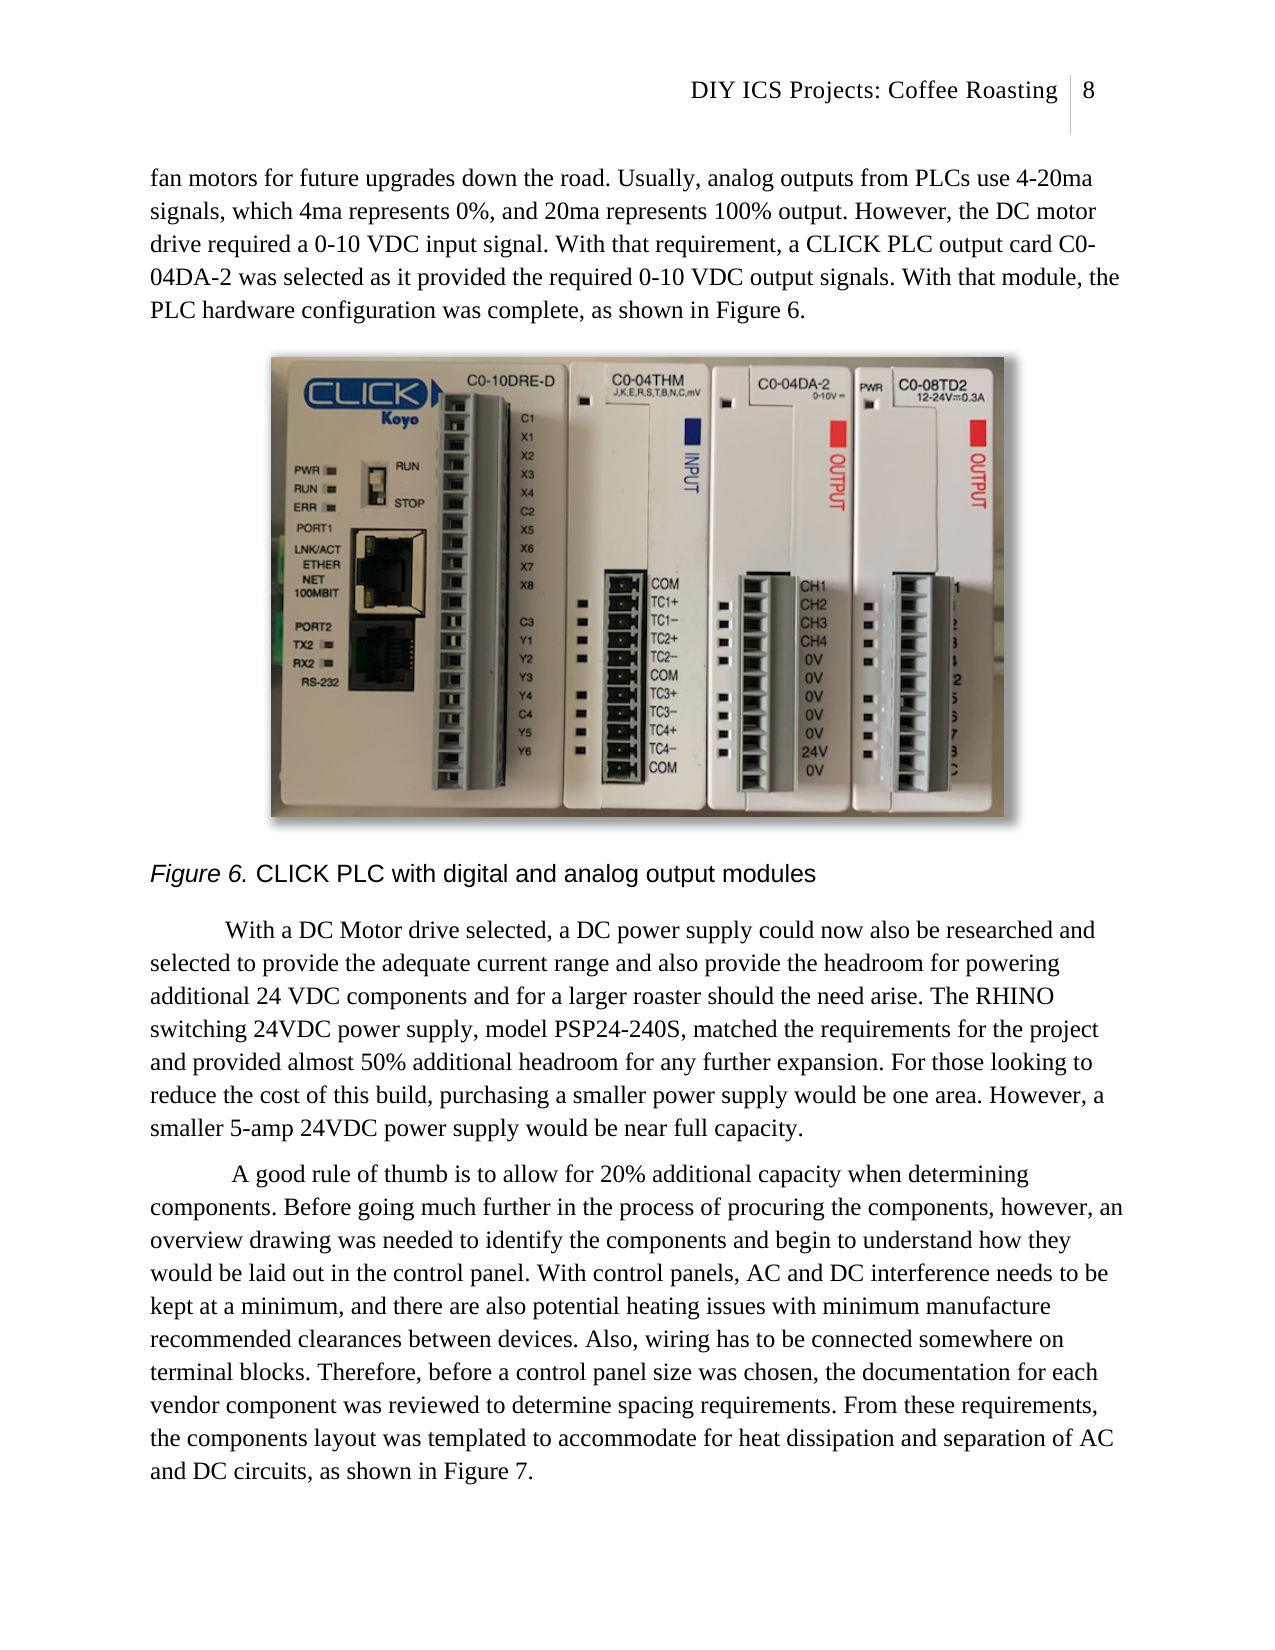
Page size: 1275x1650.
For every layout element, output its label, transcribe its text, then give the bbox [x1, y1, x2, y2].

text With a DC Motor drive selected, a DC power supply could now also be researched and selected to provide the adequate current range and also provide the headroom for powering additional 24 VDC components and for a larger roaster should the need arise. The RHINO switching 24VDC power supply, model PSP24-240S, matched the requirements for the project and provided almost 50% additional headroom for any further expansion. For those looking to reduce the cost of this build, purchasing a smaller power supply would be one area. However, a smaller 5-amp 24VDC power supply would be near full capacity. [150, 915, 1125, 1142]
picture [271, 357, 1004, 817]
text A good rule of thumb is to allow for 20% additional capacity when determining components. Before going much further in the process of procuring the components, however, an overview drawing was needed to identify the components and begin to understand how they would be laid out in the control panel. With control panels, AC and DC interference needs to be kept at a minimum, and there are also potential heating issues with minimum manufacture recommended clearances between devices. Also, wiring has to be connected somewhere on terminal blocks. Therefore, before a control panel size was chosen, the documentation for each vendor component was reviewed to determine spacing requirements. From these requirements, the components layout was templated to accommodate for heat dissipation and separation of AC and DC circuits, as shown in Figure 7. [150, 1159, 1125, 1484]
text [150, 163, 1125, 324]
text Figure 6. CLICK PLC with digital and analog output modules [150, 859, 1125, 888]
